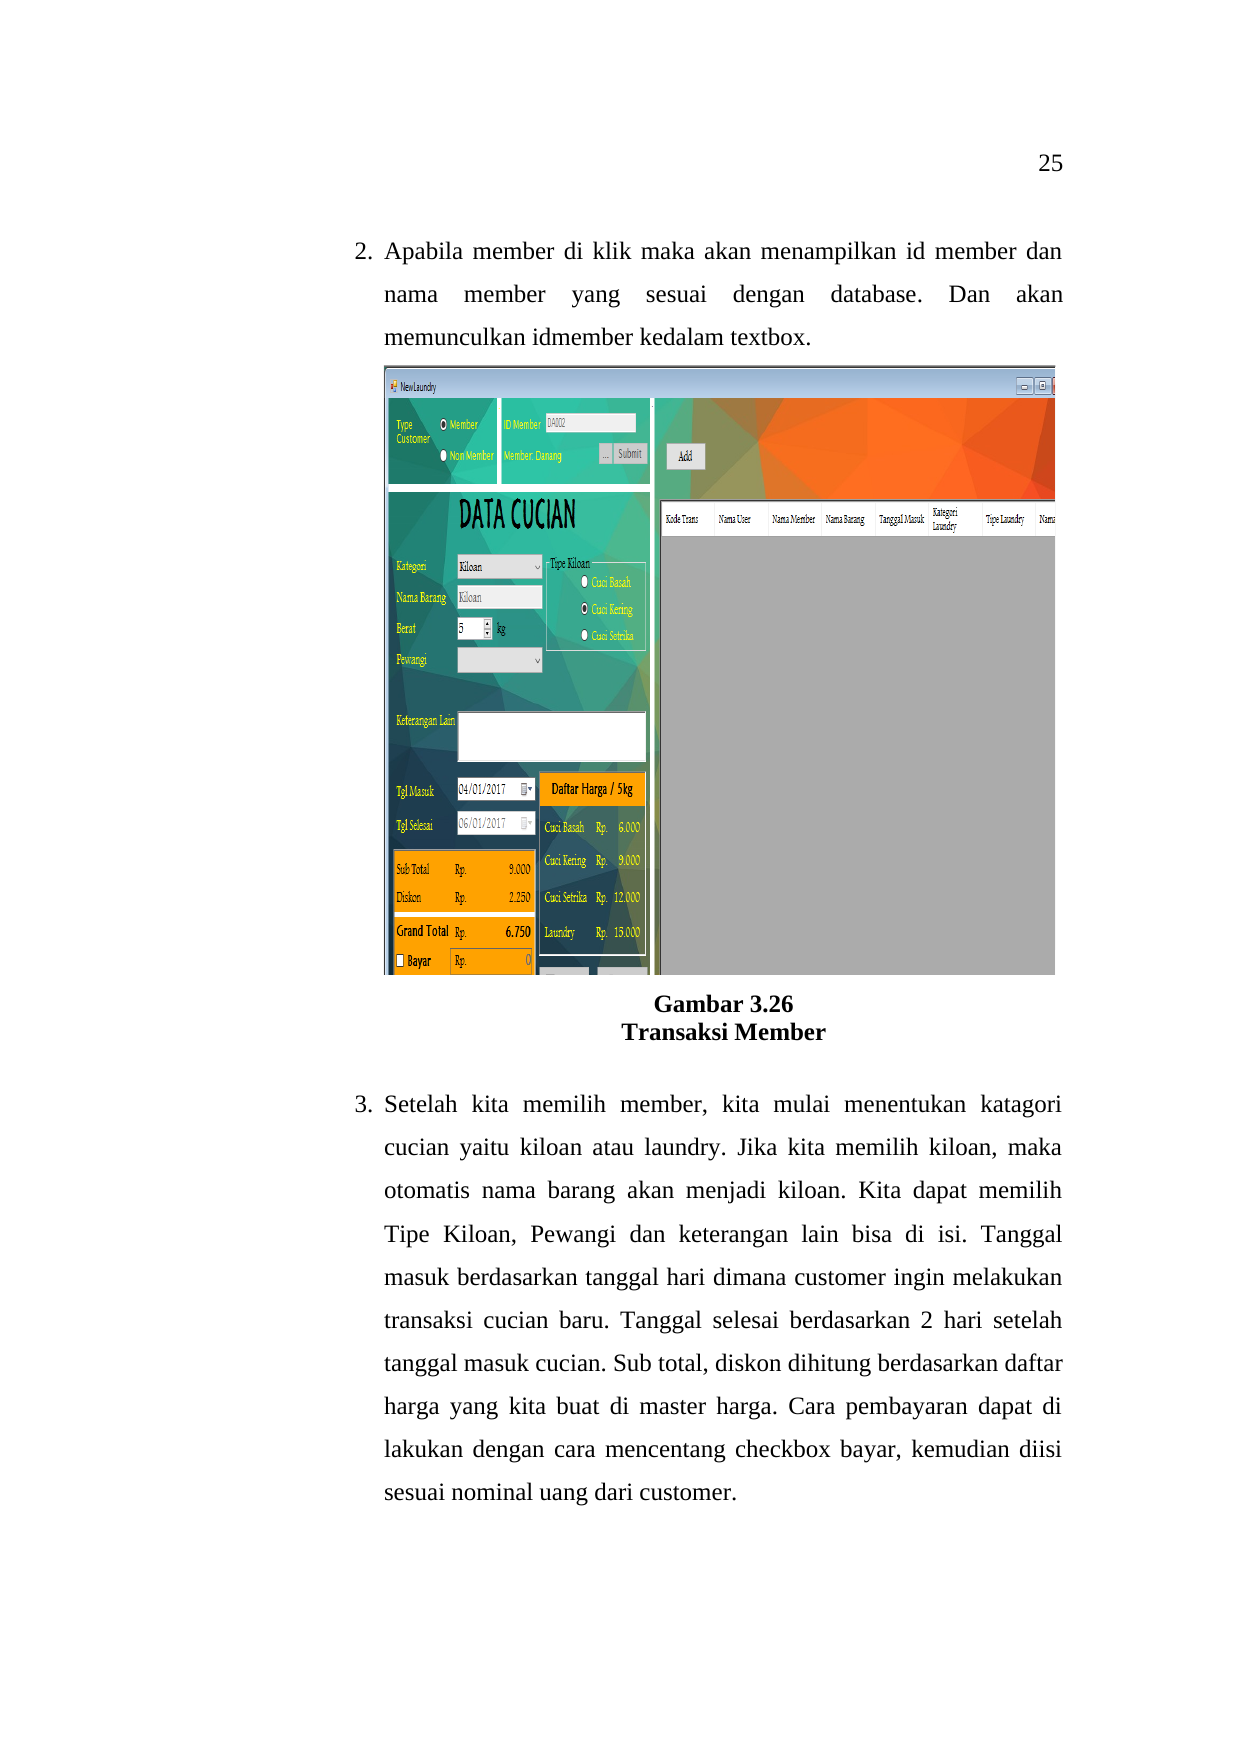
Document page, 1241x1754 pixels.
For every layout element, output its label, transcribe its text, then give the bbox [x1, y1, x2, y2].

list Apabila member di klik maka akan menampilkan id member dan nama member yang sesuai dengan database. Dan akan memunculkan idmember kedalam textbox. [354, 236, 1063, 351]
text Gambar 3.26 [384, 989, 1063, 1017]
text Transaksi Member [384, 1017, 1063, 1046]
list Setelah kita memilih member, kita mulai menentukan katagori cucian yaitu kiloan atau laundry. Jika kita memilih kiloan, maka otomatis nama barang akan menjadi kiloan. Kita dapat memilih Tipe Kiloan, Pewangi dan keterangan lain bisa di isi. Tanggal masuk berdasarkan tanggal hari dimana customer ingin melakukan transaksi cucian baru. Tanggal selesai berdasarkan 2 hari setelah tanggal masuk cucian. Sub total, diskon dihitung berdasarkan daftar harga yang kita buat di master harga. Cara pembayaran dapat di lakukan dengan cara mencentang checkbox bayar, kemudian diisi sesuai nominal uang dari customer. [354, 1089, 1063, 1506]
picture [383, 365, 1056, 975]
